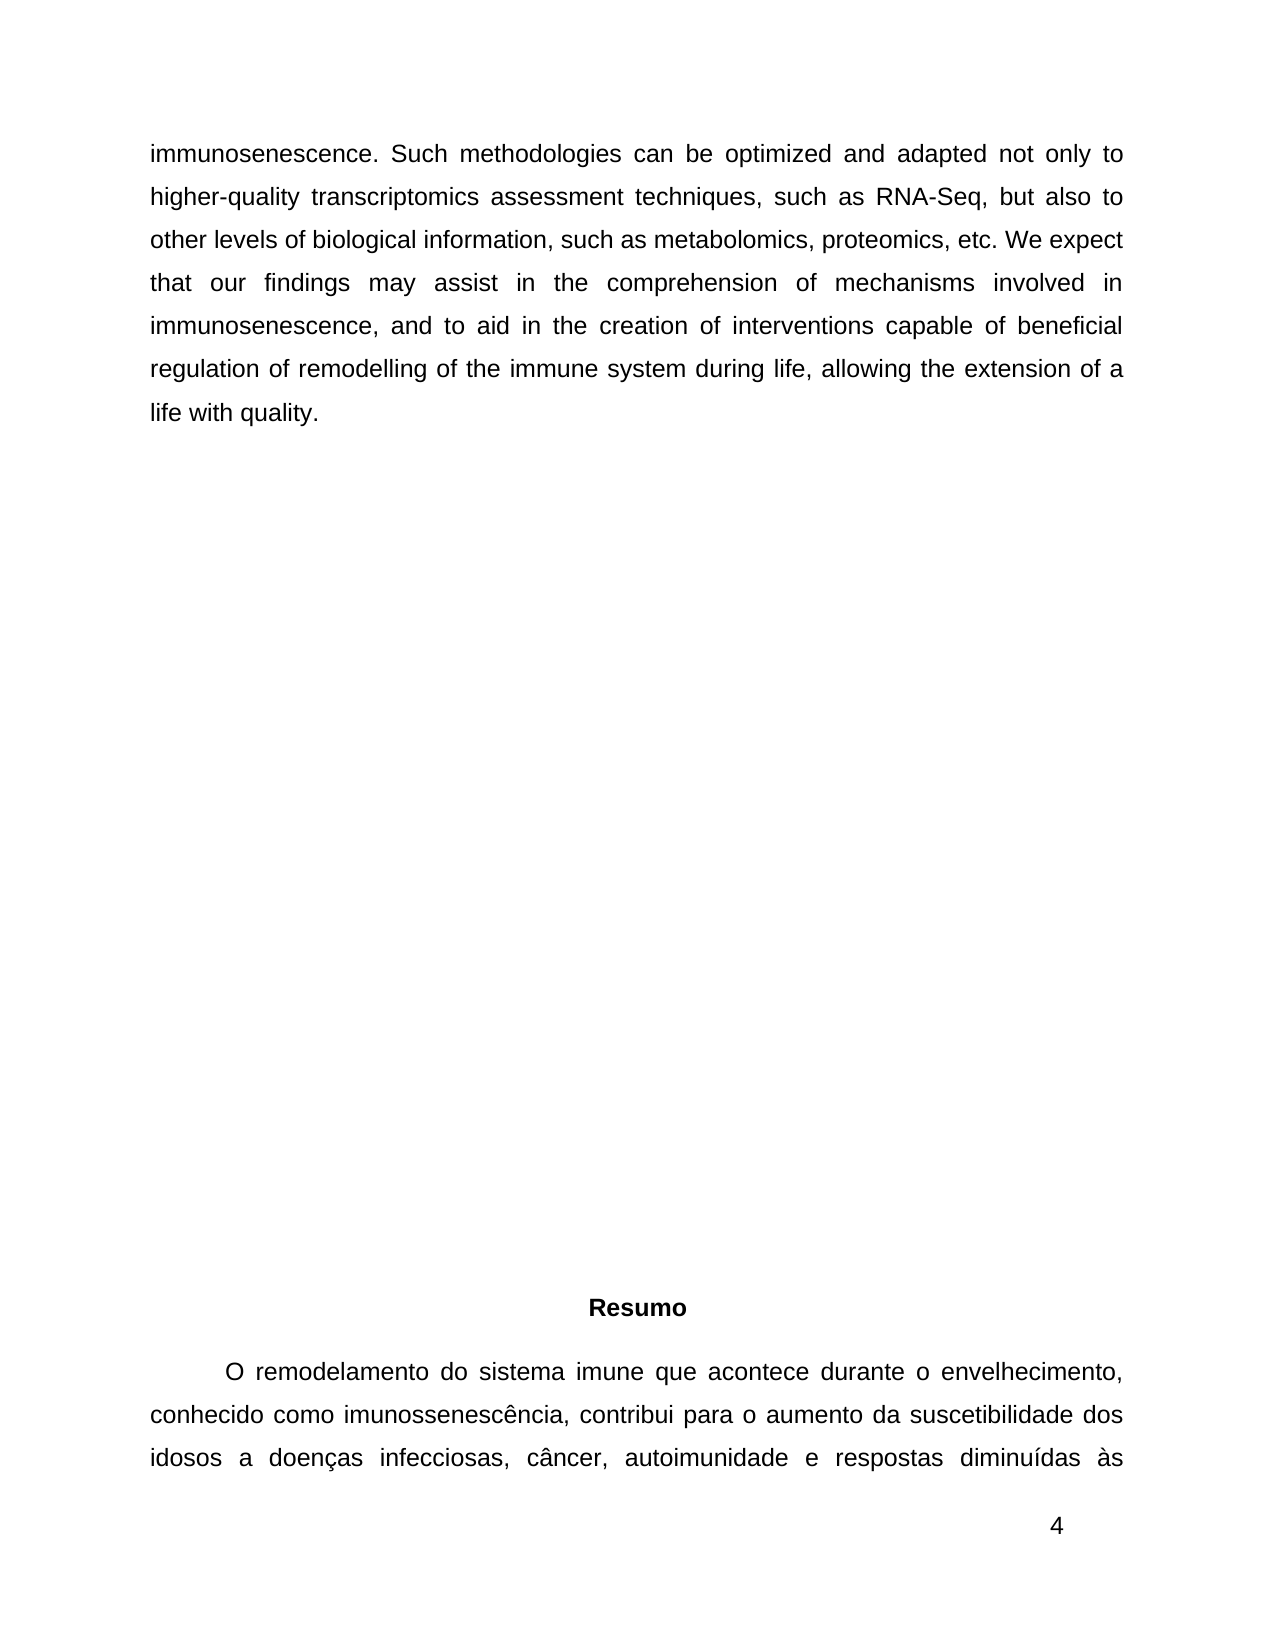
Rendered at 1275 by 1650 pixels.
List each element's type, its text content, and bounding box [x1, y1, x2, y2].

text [150, 139, 1125, 426]
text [150, 1357, 1125, 1472]
text Resumo [150, 1293, 1125, 1322]
